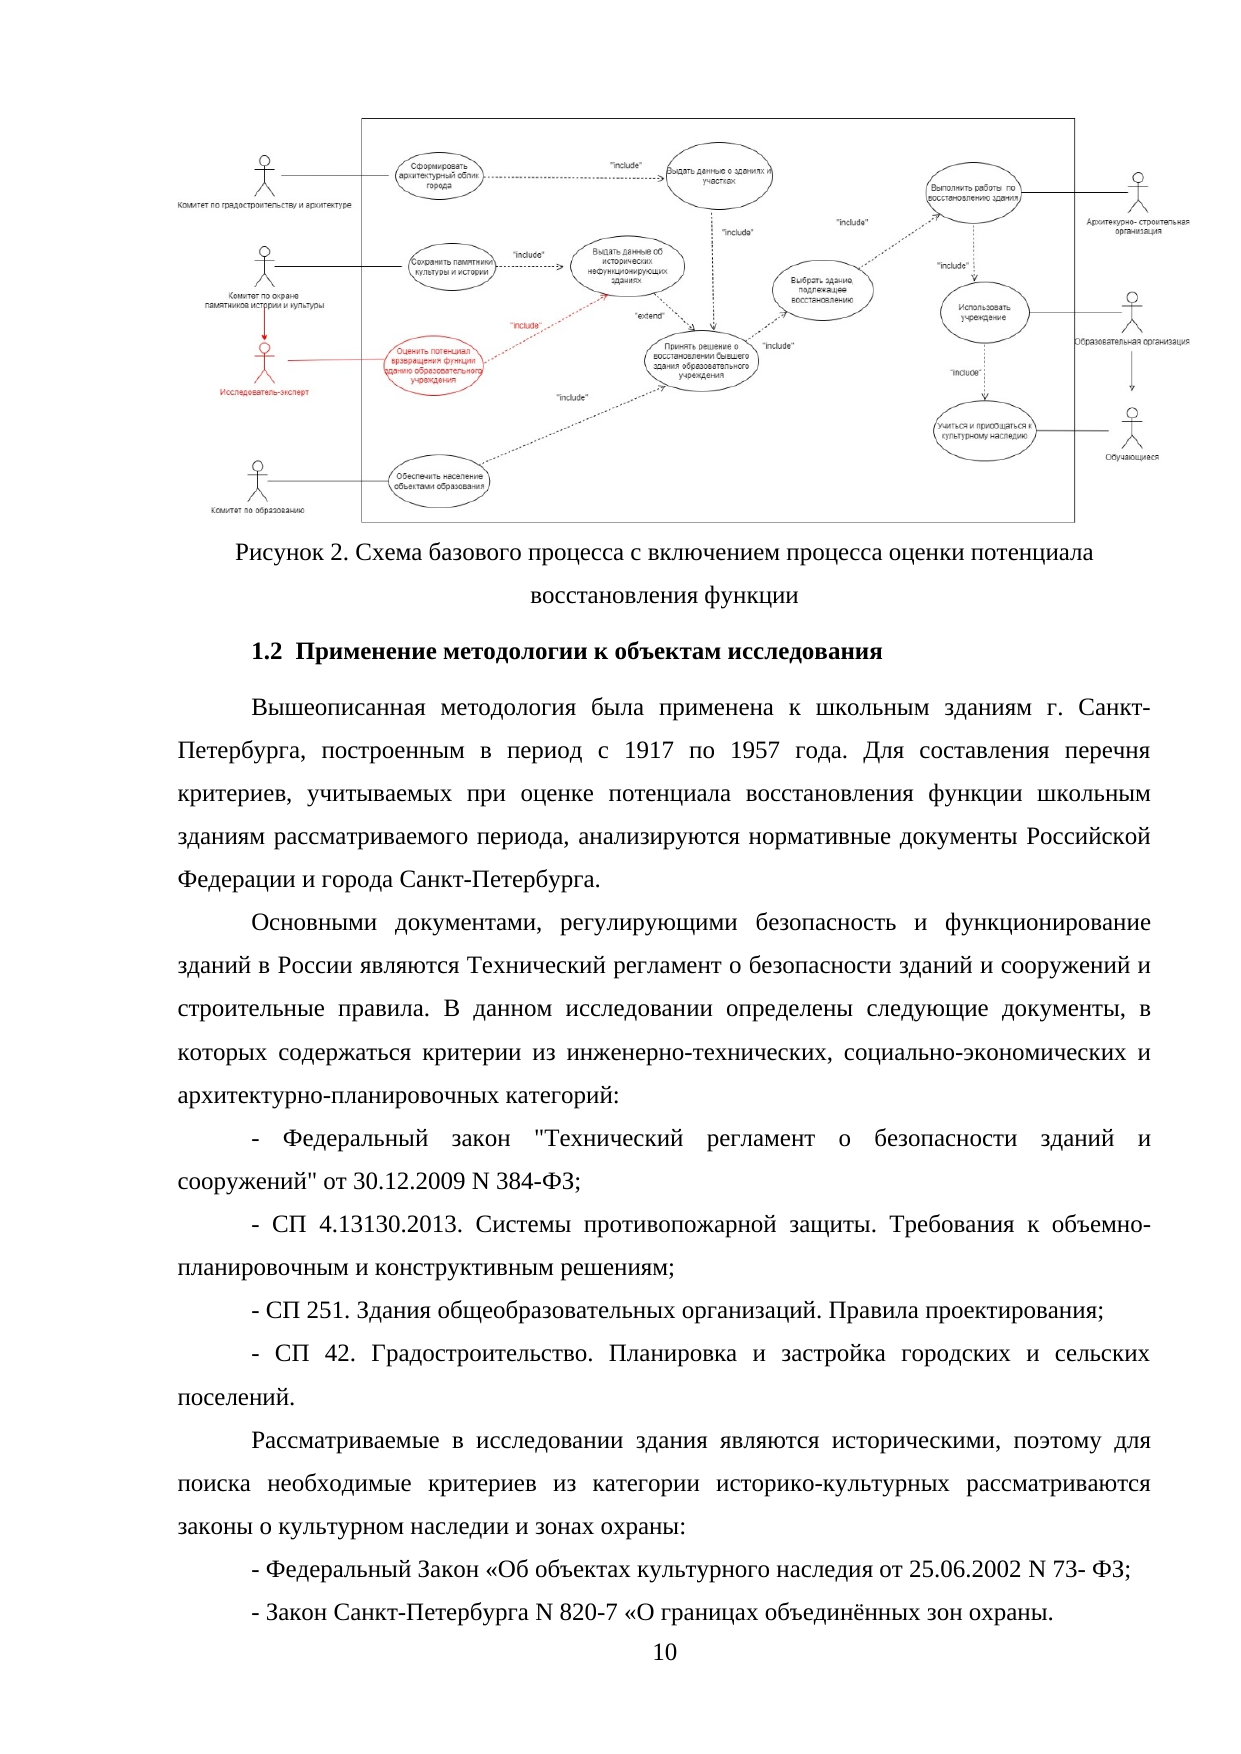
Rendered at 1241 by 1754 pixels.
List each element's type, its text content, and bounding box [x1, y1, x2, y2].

text - Федеральный закон "Технический регламент о безопасности зданий и сооружений" от 30.12.2009 N 384-ФЗ; [177, 1123, 1152, 1195]
subtitle Применение методологии к объектам исследования [177, 636, 1152, 665]
picture [177, 118, 1190, 523]
text Рисунок 2. Схема базового процесса с включением процесса оценки потенциала восстановления функции [177, 537, 1152, 609]
text - СП 42. Градостроительство. Планировка и застройка городских и сельских поселений. [177, 1338, 1152, 1410]
text - СП 4.13130.2013. Системы противопожарной защиты. Требования к объемно-планировочным и конструктивным решениям; [177, 1209, 1152, 1281]
text Основными документами, регулирующими безопасность и функционирование зданий в России являются Технический регламент о безопасности зданий и сооружений и строительные правила. В данном исследовании определены следующие документы, в которых содержаться критерии из инженерно-технических, социально-экономических и архитектурно-планировочных категорий: [177, 907, 1152, 1108]
text Вышеописанная методология была применена к школьным зданиям г. Санкт-Петербурга, построенным в период с 1917 по 1957 года. Для составления перечня критериев, учитываемых при оценке потенциала восстановления функции школьным зданиям рассматриваемого периода, анализируются нормативные документы Российской Федерации и города Санкт-Петербурга. [177, 692, 1152, 893]
text - Закон Санкт-Петербурга N 820-7 «О границах объединённых зон охраны. [177, 1597, 1152, 1626]
text - СП 251. Здания общеобразовательных организаций. Правила проектирования; [177, 1295, 1152, 1324]
text Рассматриваемые в исследовании здания являются историческими, поэтому для поиска необходимые критериев из категории историко-культурных рассматриваются законы о культурном наследии и зонах охраны: [177, 1425, 1152, 1540]
text - Федеральный Закон «Об объектах культурного наследия от 25.06.2002 N 73- ФЗ; [177, 1554, 1152, 1583]
